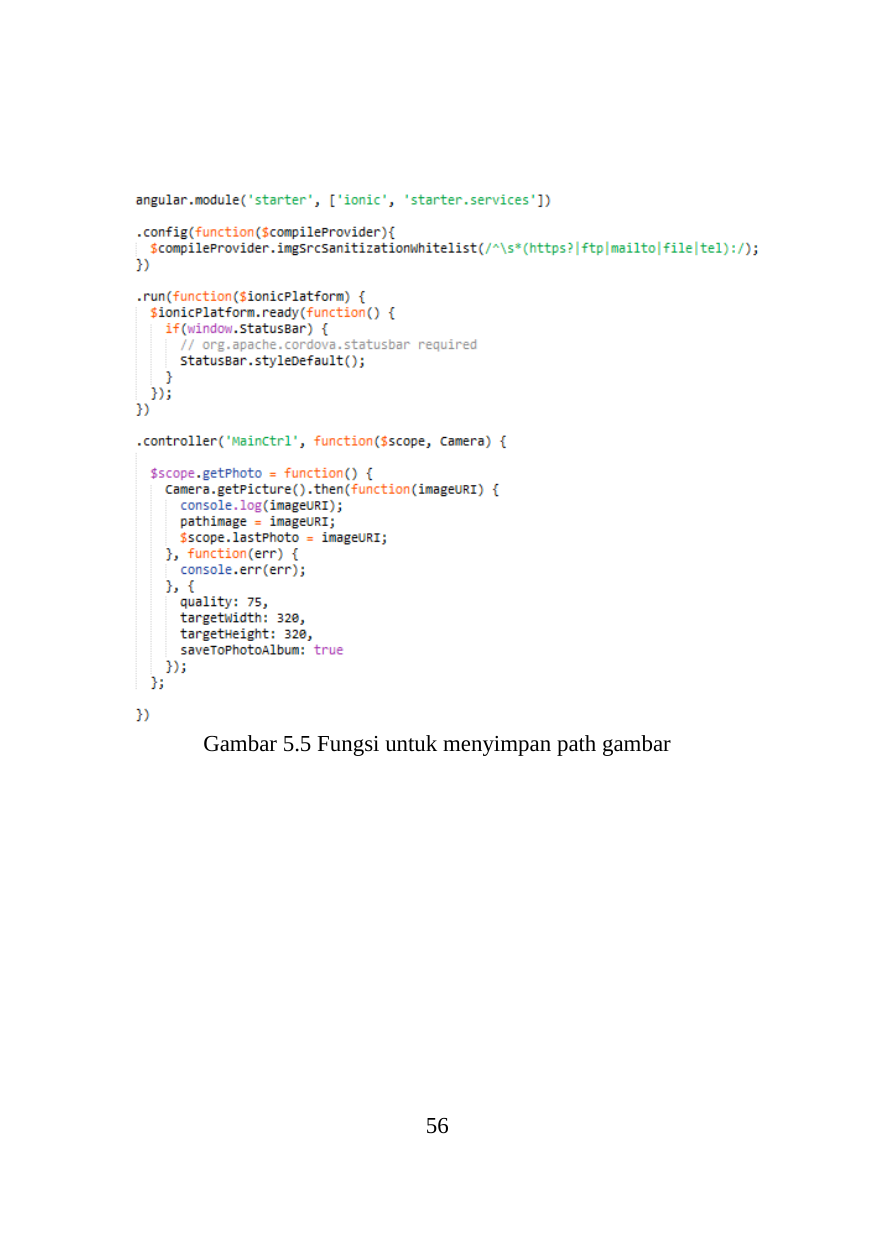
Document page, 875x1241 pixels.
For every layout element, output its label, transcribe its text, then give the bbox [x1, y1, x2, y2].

picture [132, 191, 772, 730]
